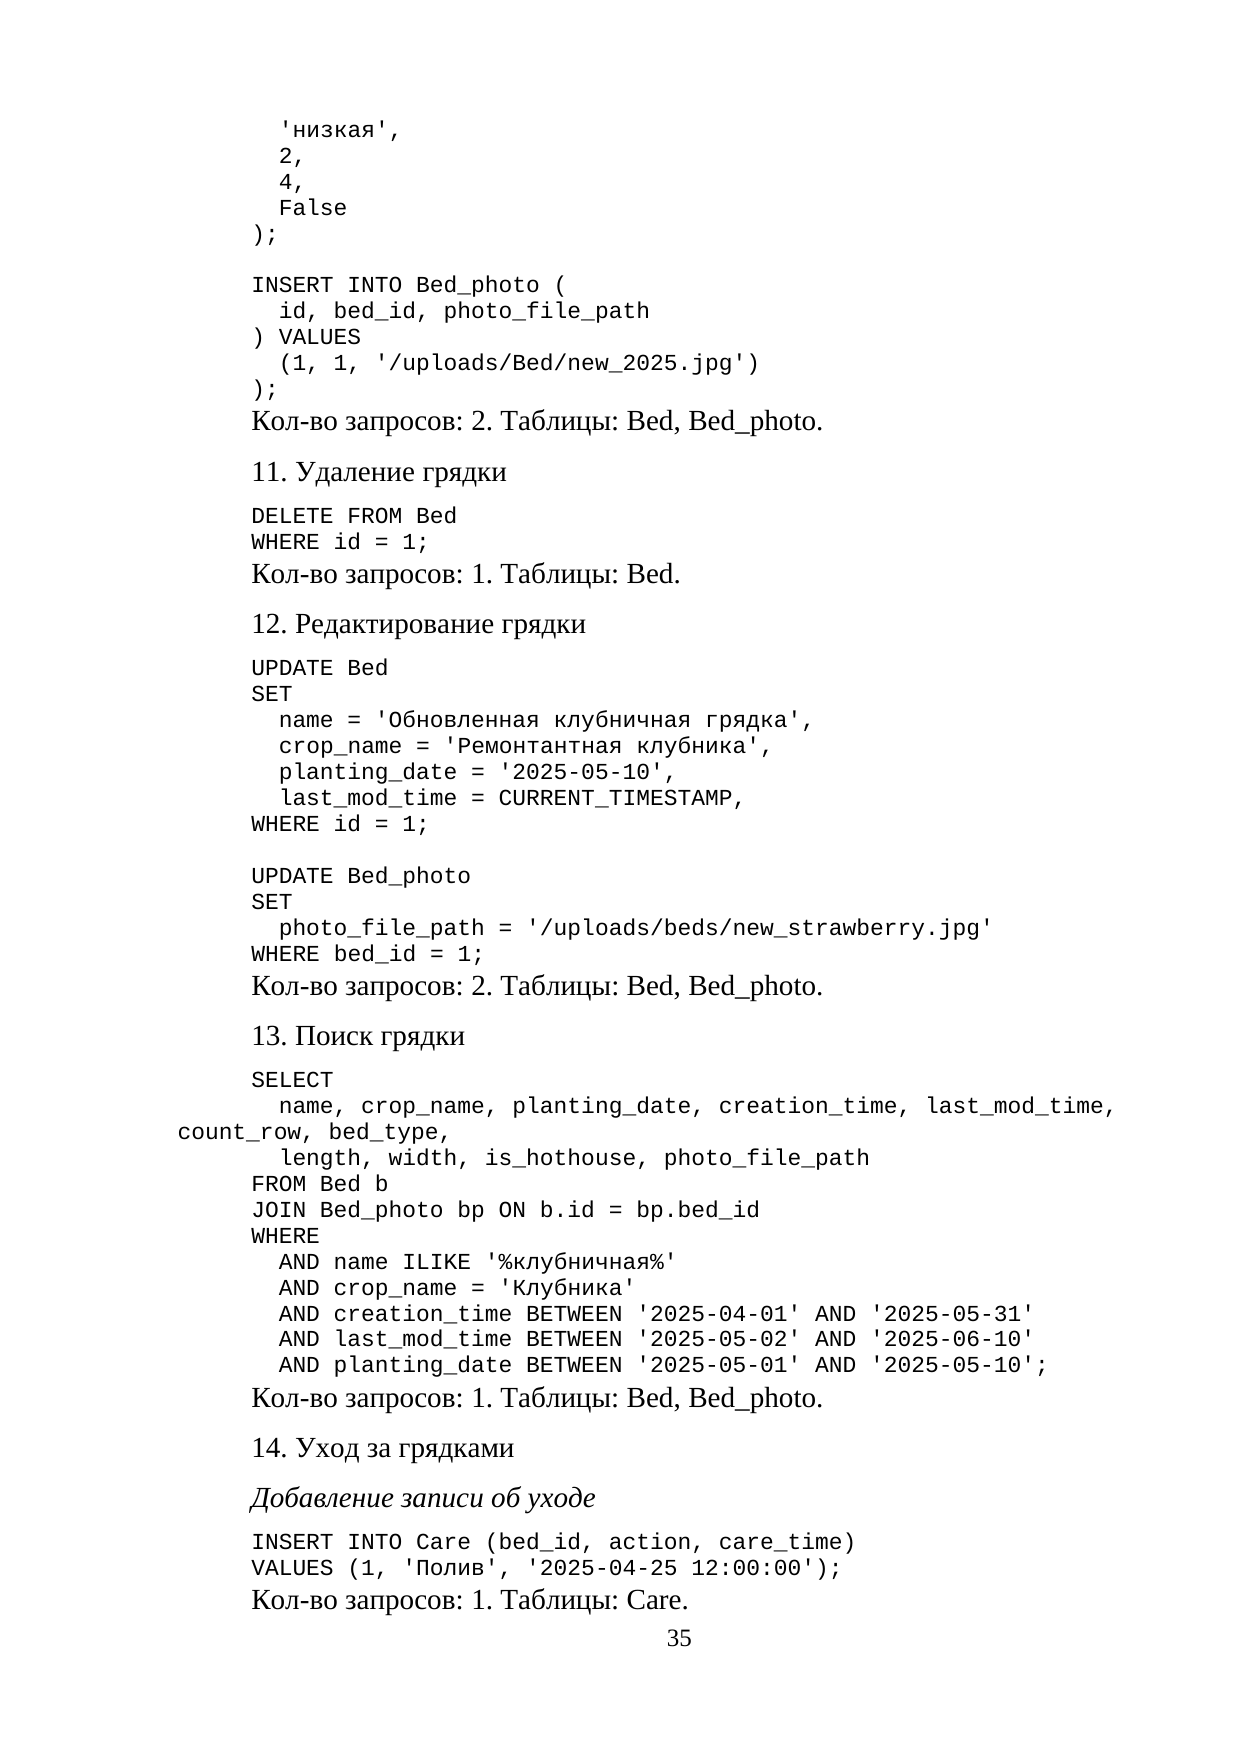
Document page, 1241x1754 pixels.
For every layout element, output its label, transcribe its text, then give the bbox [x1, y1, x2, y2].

text SET [177, 682, 1181, 708]
text photo_file_path = '/uploads/beds/new_strawberry.jpg' [177, 916, 1181, 942]
text INSERT INTO Bed_photo ( [177, 274, 1181, 300]
text SELECT [177, 1068, 1181, 1094]
text crop_name = 'Ремонтантная клубника', [177, 734, 1181, 760]
text Кол-во запросов: 2. Таблицы: Bed, Bed_photo. [177, 403, 1181, 437]
text id, bed_id, photo_file_path [177, 300, 1181, 326]
text ); [177, 377, 1181, 403]
text AND name ILIKE '%клубничная%' [177, 1250, 1181, 1276]
text 14. Уход за грядками [177, 1430, 1181, 1463]
text DELETE FROM Bed [177, 504, 1181, 530]
text WHERE id = 1; [177, 812, 1181, 838]
text Кол-во запросов: 1. Таблицы: Bed. [177, 556, 1181, 589]
text False [177, 196, 1181, 222]
text AND creation_time BETWEEN '2025-04-01' AND '2025-05-31' [177, 1302, 1181, 1328]
text SET [177, 890, 1181, 916]
text ) VALUES [177, 326, 1181, 352]
text AND last_mod_time BETWEEN '2025-05-02' AND '2025-06-10' [177, 1328, 1181, 1354]
text name, crop_name, planting_date, creation_time, last_mod_time, count_row, bed_type, [177, 1094, 1181, 1146]
text last_mod_time = CURRENT_TIMESTAMP, [177, 786, 1181, 812]
text UPDATE Bed [177, 657, 1181, 682]
text planting_date = '2025-05-10', [177, 760, 1181, 786]
text 11. Удаление грядки [177, 454, 1181, 487]
text ); [177, 222, 1181, 248]
text FROM Bed b [177, 1172, 1181, 1198]
text 2, [177, 144, 1181, 170]
text (1, 1, '/uploads/Bed/new_2025.jpg') [177, 352, 1181, 377]
text Кол-во запросов: 1. Таблицы: Care. [177, 1582, 1181, 1616]
text VALUES (1, 'Полив', '2025-04-25 12:00:00'); [177, 1557, 1181, 1582]
text WHERE id = 1; [177, 530, 1181, 556]
text AND planting_date BETWEEN '2025-05-01' AND '2025-05-10'; [177, 1354, 1181, 1380]
text Добавление записи об уходе [177, 1480, 1181, 1514]
text JOIN Bed_photo bp ON b.id = bp.bed_id [177, 1198, 1181, 1224]
text UPDATE Bed_photo [177, 864, 1181, 890]
text INSERT INTO Care (bed_id, action, care_time) [177, 1531, 1181, 1557]
text 4, [177, 170, 1181, 196]
text length, width, is_hothouse, photo_file_path [177, 1146, 1181, 1172]
text AND crop_name = 'Клубника' [177, 1276, 1181, 1302]
text 13. Поиск грядки [177, 1018, 1181, 1052]
text WHERE [177, 1224, 1181, 1250]
text 12. Редактирование грядки [177, 606, 1181, 640]
text 'низкая', [177, 118, 1181, 144]
text name = 'Обновленная клубничная грядка', [177, 708, 1181, 734]
text Кол-во запросов: 1. Таблицы: Bed, Bed_photo. [177, 1380, 1181, 1413]
text Кол-во запросов: 2. Таблицы: Bed, Bed_photo. [177, 968, 1181, 1001]
text WHERE bed_id = 1; [177, 942, 1181, 968]
